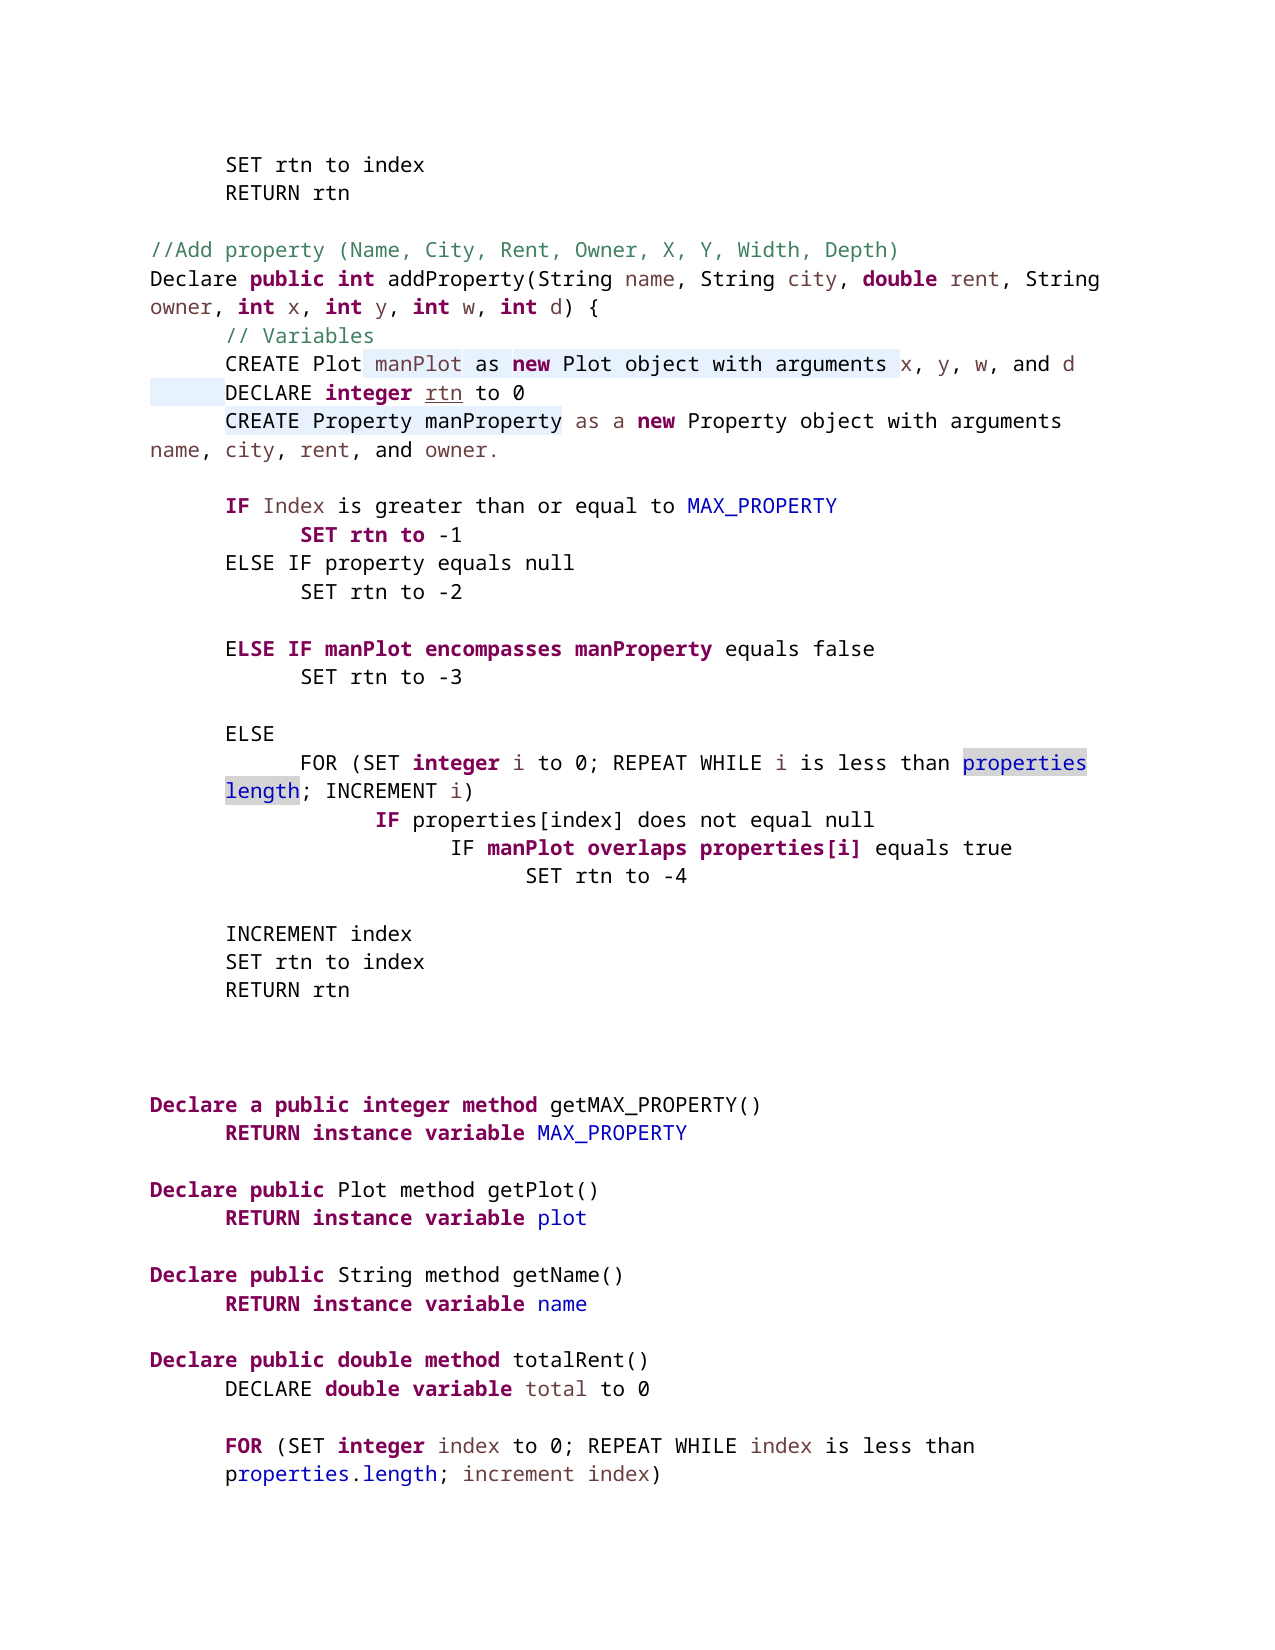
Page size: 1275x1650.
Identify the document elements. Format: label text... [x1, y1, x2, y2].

text CREATE Plot manPlot as new Plot object with arguments x, y, w, and d [900, 349, 1125, 378]
text CREATE Plot manPlot as new Plot object with arguments x, y, w, and d [150, 349, 363, 378]
text IF properties[index] does not equal null [150, 805, 1125, 833]
text FOR (SET integer index to 0; REPEAT WHILE index is less than properties.length; increment index) [225, 1431, 1125, 1488]
text ELSE IF manPlot encompasses manProperty equals false [150, 634, 1125, 662]
text INCREMENT index [150, 919, 1125, 947]
text SET rtn to -4 [450, 862, 1125, 890]
text ELSE IF property equals null [150, 548, 1125, 577]
text RETURN instance variable plot [150, 1203, 1125, 1232]
text SET rtn to -3 [150, 662, 1125, 691]
text Declare public String method getName() [150, 1260, 1125, 1289]
text Declare a public integer method getMAX_PROPERTY() [150, 1090, 1125, 1118]
text FOR (SET integer i to 0; REPEAT WHILE i is less than properties length; INCREMENT i) [225, 748, 1125, 805]
text IF Index is greater than or equal to MAX_PROPERTY [150, 492, 1125, 520]
text SET rtn to -2 [225, 577, 1125, 605]
text Declare public double method totalRent() [150, 1346, 1125, 1374]
text DECLARE integer rtn to 0 [225, 378, 1125, 406]
text DECLARE double variable total to 0 [150, 1374, 1125, 1402]
text ELSE [150, 719, 1125, 748]
text //Add property (Name, City, Rent, Owner, X, Y, Width, Depth) [150, 236, 1125, 264]
text CREATE Property manProperty as a new Property object with arguments name, city, rent, and owner. [150, 406, 1125, 463]
text // Variables [150, 321, 1125, 349]
text SET rtn to -1 [150, 520, 1125, 548]
text Declare public int addProperty(String name, String city, double rent, String owner, int x, int y, int w, int d) { [150, 264, 1125, 321]
text SET rtn to index [150, 947, 1125, 976]
text RETURN instance variable name [150, 1289, 1125, 1317]
text RETURN rtn [150, 976, 1125, 1004]
text IF manPlot overlaps properties[i] equals true [150, 833, 1125, 862]
text RETURN rtn [150, 178, 1125, 207]
text RETURN instance variable MAX_PROPERTY [150, 1118, 1125, 1147]
text SET rtn to index [150, 150, 1125, 178]
text Declare public Plot method getPlot() [150, 1175, 1125, 1203]
